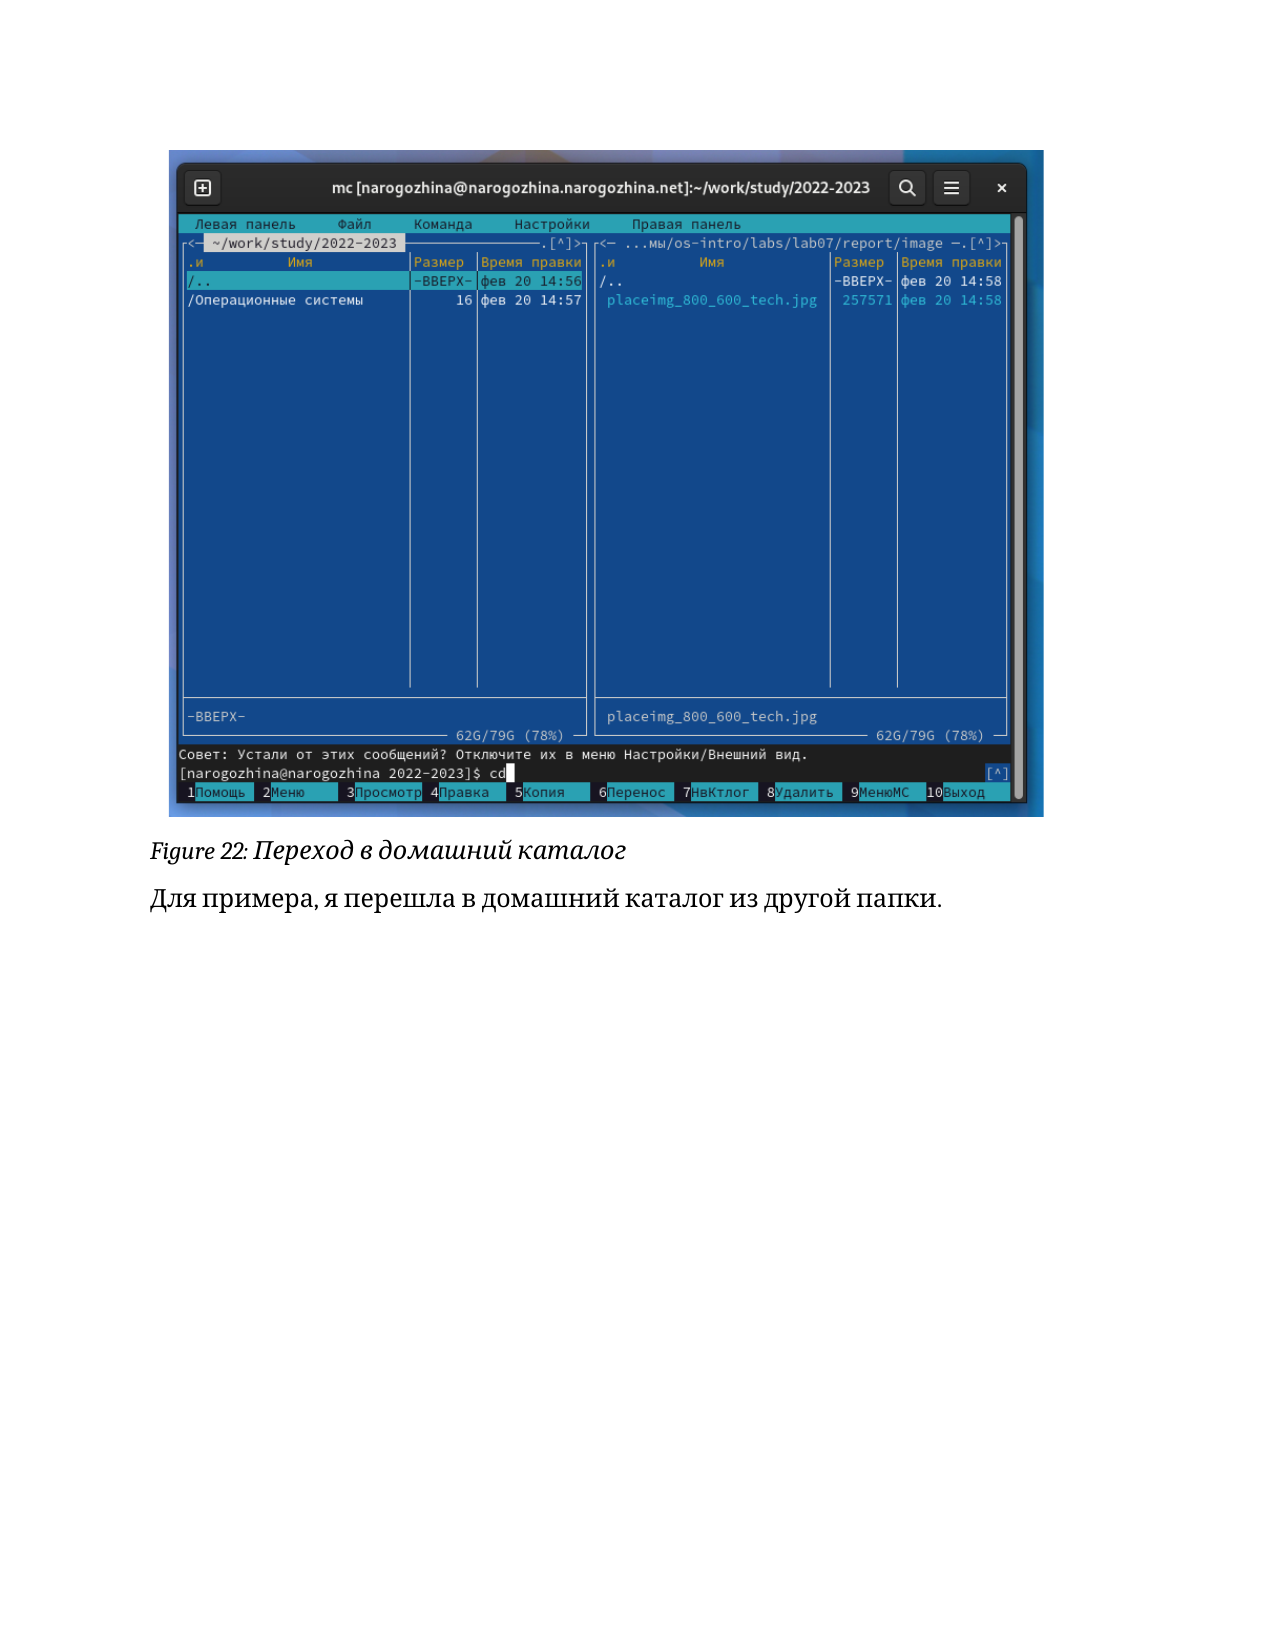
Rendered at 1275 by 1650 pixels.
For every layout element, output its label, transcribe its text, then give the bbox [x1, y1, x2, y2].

text Figure 22: Переход в домашний каталог [150, 837, 1125, 866]
picture [168, 150, 1044, 817]
text Для примера, я перешла в домашний каталог из другой папки. [150, 884, 1125, 913]
